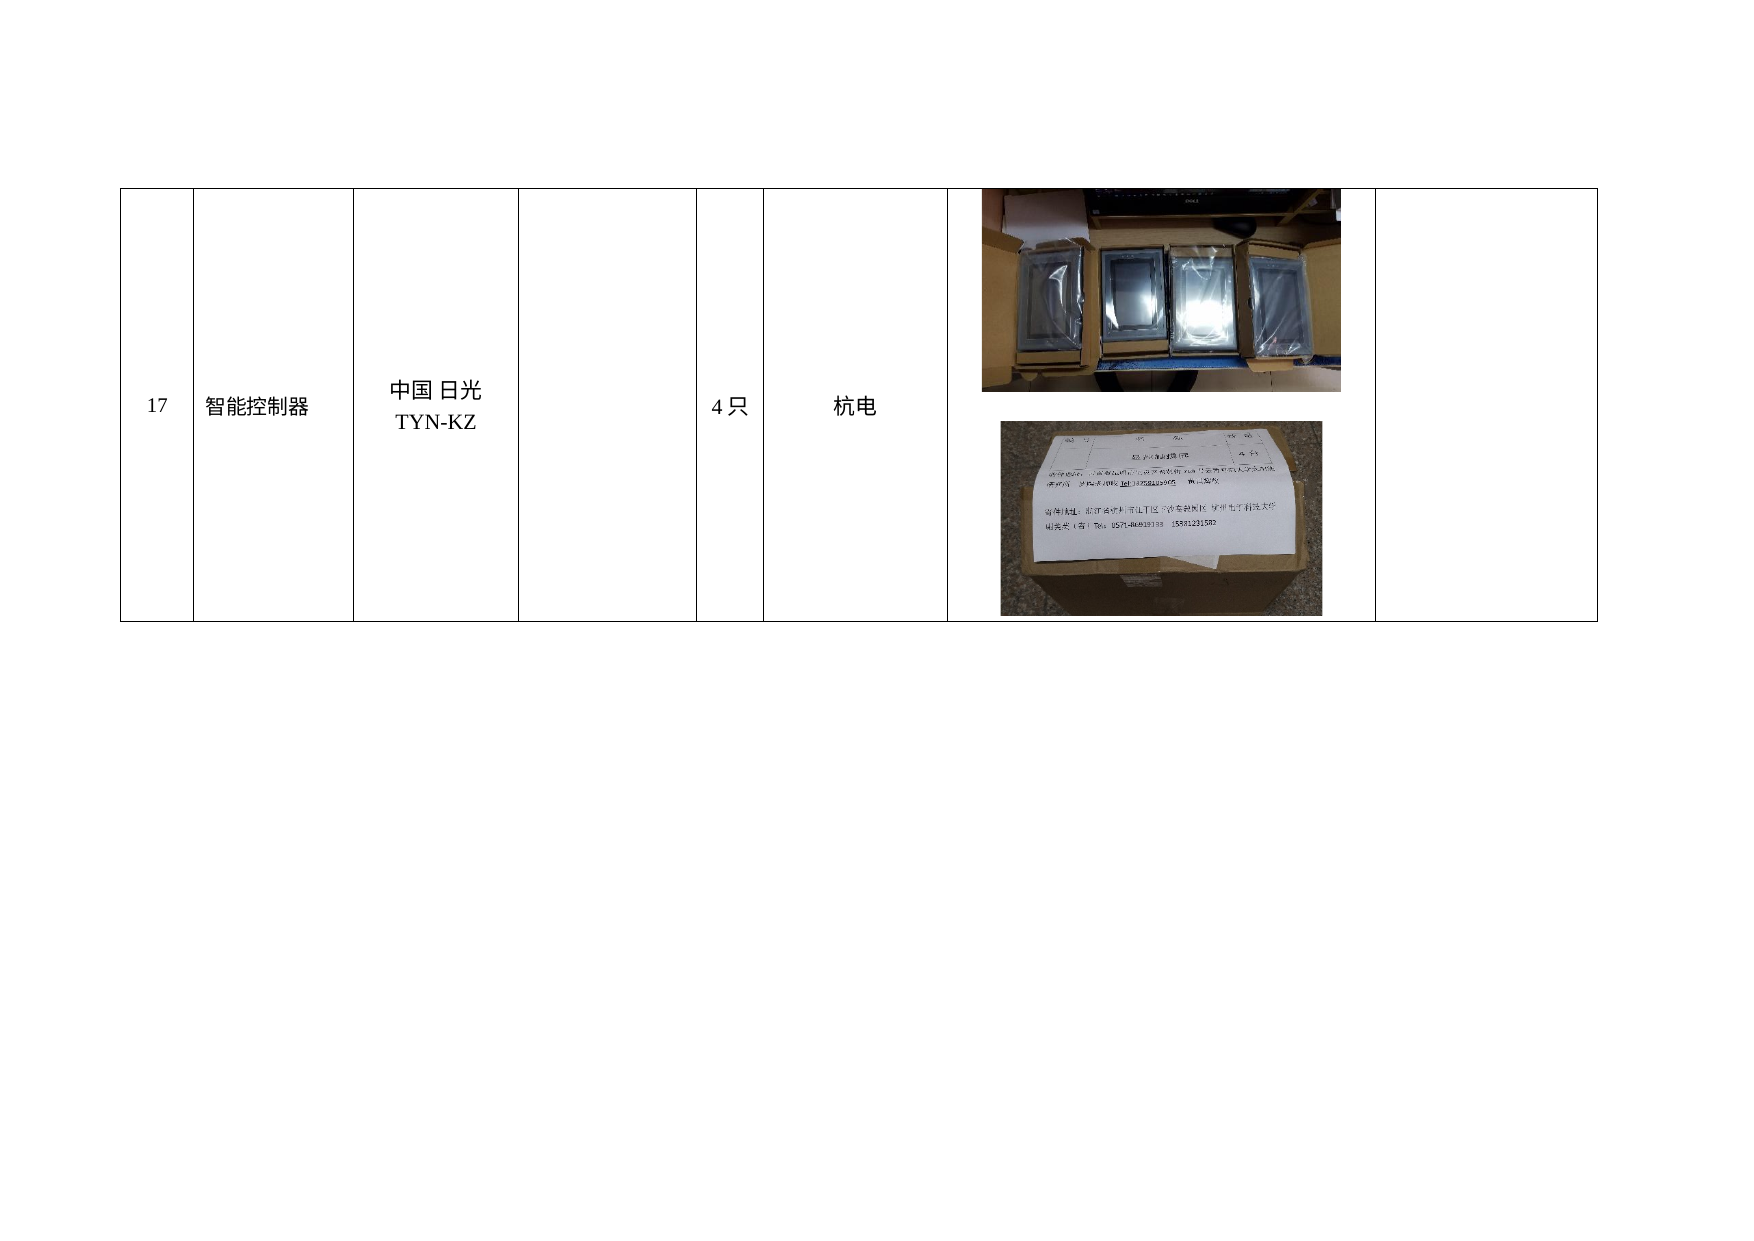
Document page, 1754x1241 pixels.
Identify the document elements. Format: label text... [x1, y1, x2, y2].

table_cell 17 [121, 189, 193, 621]
table_cell [1376, 189, 1597, 621]
table_cell 智能控制器 [194, 189, 353, 621]
table_cell 4只 [697, 189, 763, 621]
table_cell 杭电 [764, 189, 947, 621]
picture [1000, 421, 1323, 616]
table_cell [519, 189, 696, 621]
table_cell [948, 189, 1375, 621]
picture [981, 189, 1341, 392]
table_cell 中国 日光TYN-KZ [354, 189, 518, 621]
